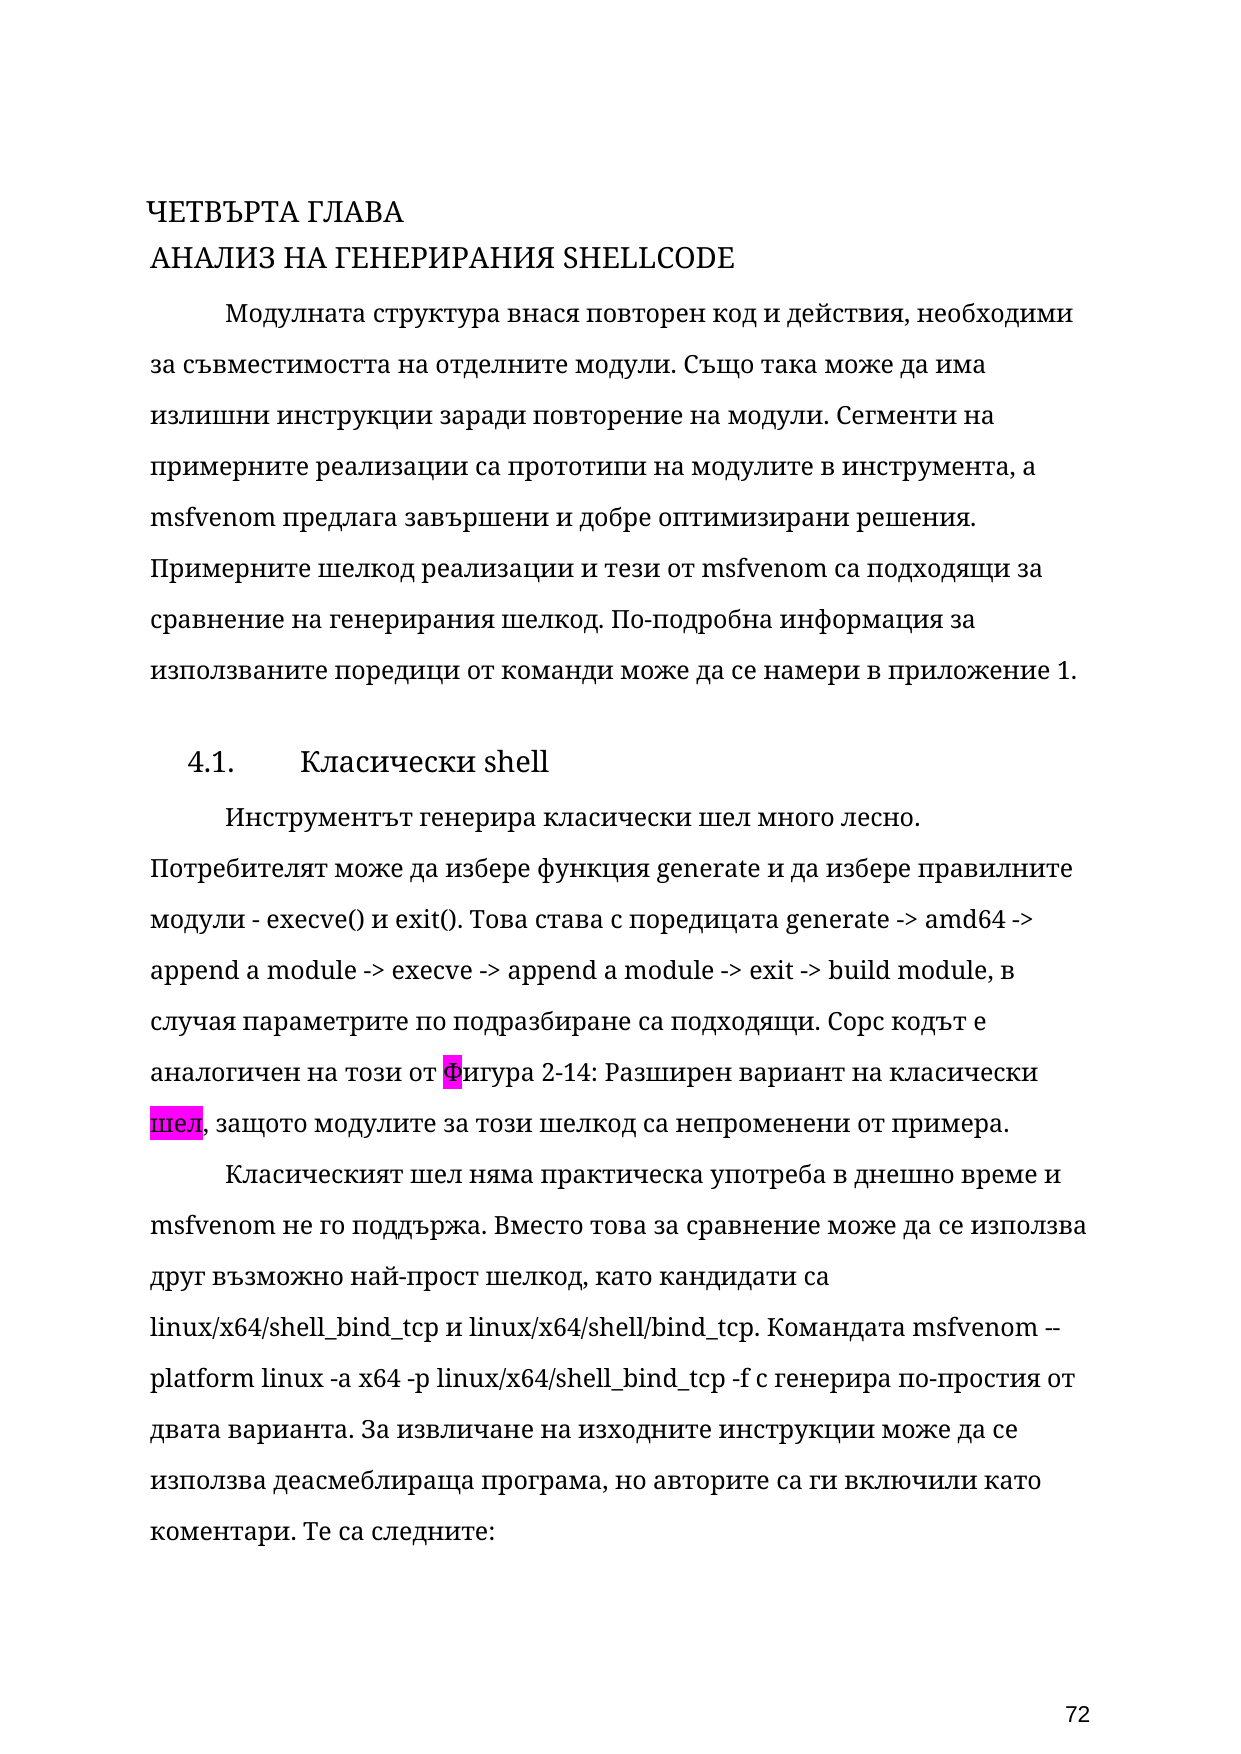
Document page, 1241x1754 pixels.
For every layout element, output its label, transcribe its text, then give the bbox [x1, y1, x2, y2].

text Модулната структура внася повторен код и действия, необходими за съвместимостта на отделните модули. Също така може да има излишни инструкции заради повторение на модули. Сегменти на примерните реализации са прототипи на модулите в инструмента, а msfvenom предлага завършени и добре оптимизирани решения. Примерните шелкод реализации и тези от msfvenom са подходящи за сравнение на генерирания шелкод. По-подробна информация за използваните поредици от команди може да се намери в приложение 1. [150, 295, 1090, 687]
subtitle Четвърта глава Анализ на генерирания shellcode [122, 192, 1090, 277]
subtitle Класически shell [187, 741, 1090, 781]
text Класическият шел няма практическа употреба в днешно време и msfvenom не го поддържа. Вместо това за сравнение може да се използва друг възможно най-прост шелкод, като кандидати са linux/x64/shell_bind_tcp и linux/x64/shell/bind_tcp. Командата msfvenom --platform linux -a x64 -p linux/x64/shell_bind_tcp -f c генерира по-простия от двата варианта. За извличане на изходните инструкции може да се използва деасмеблираща програма, но авторите са ги включили като коментари. Те са следните: [150, 1157, 1090, 1548]
